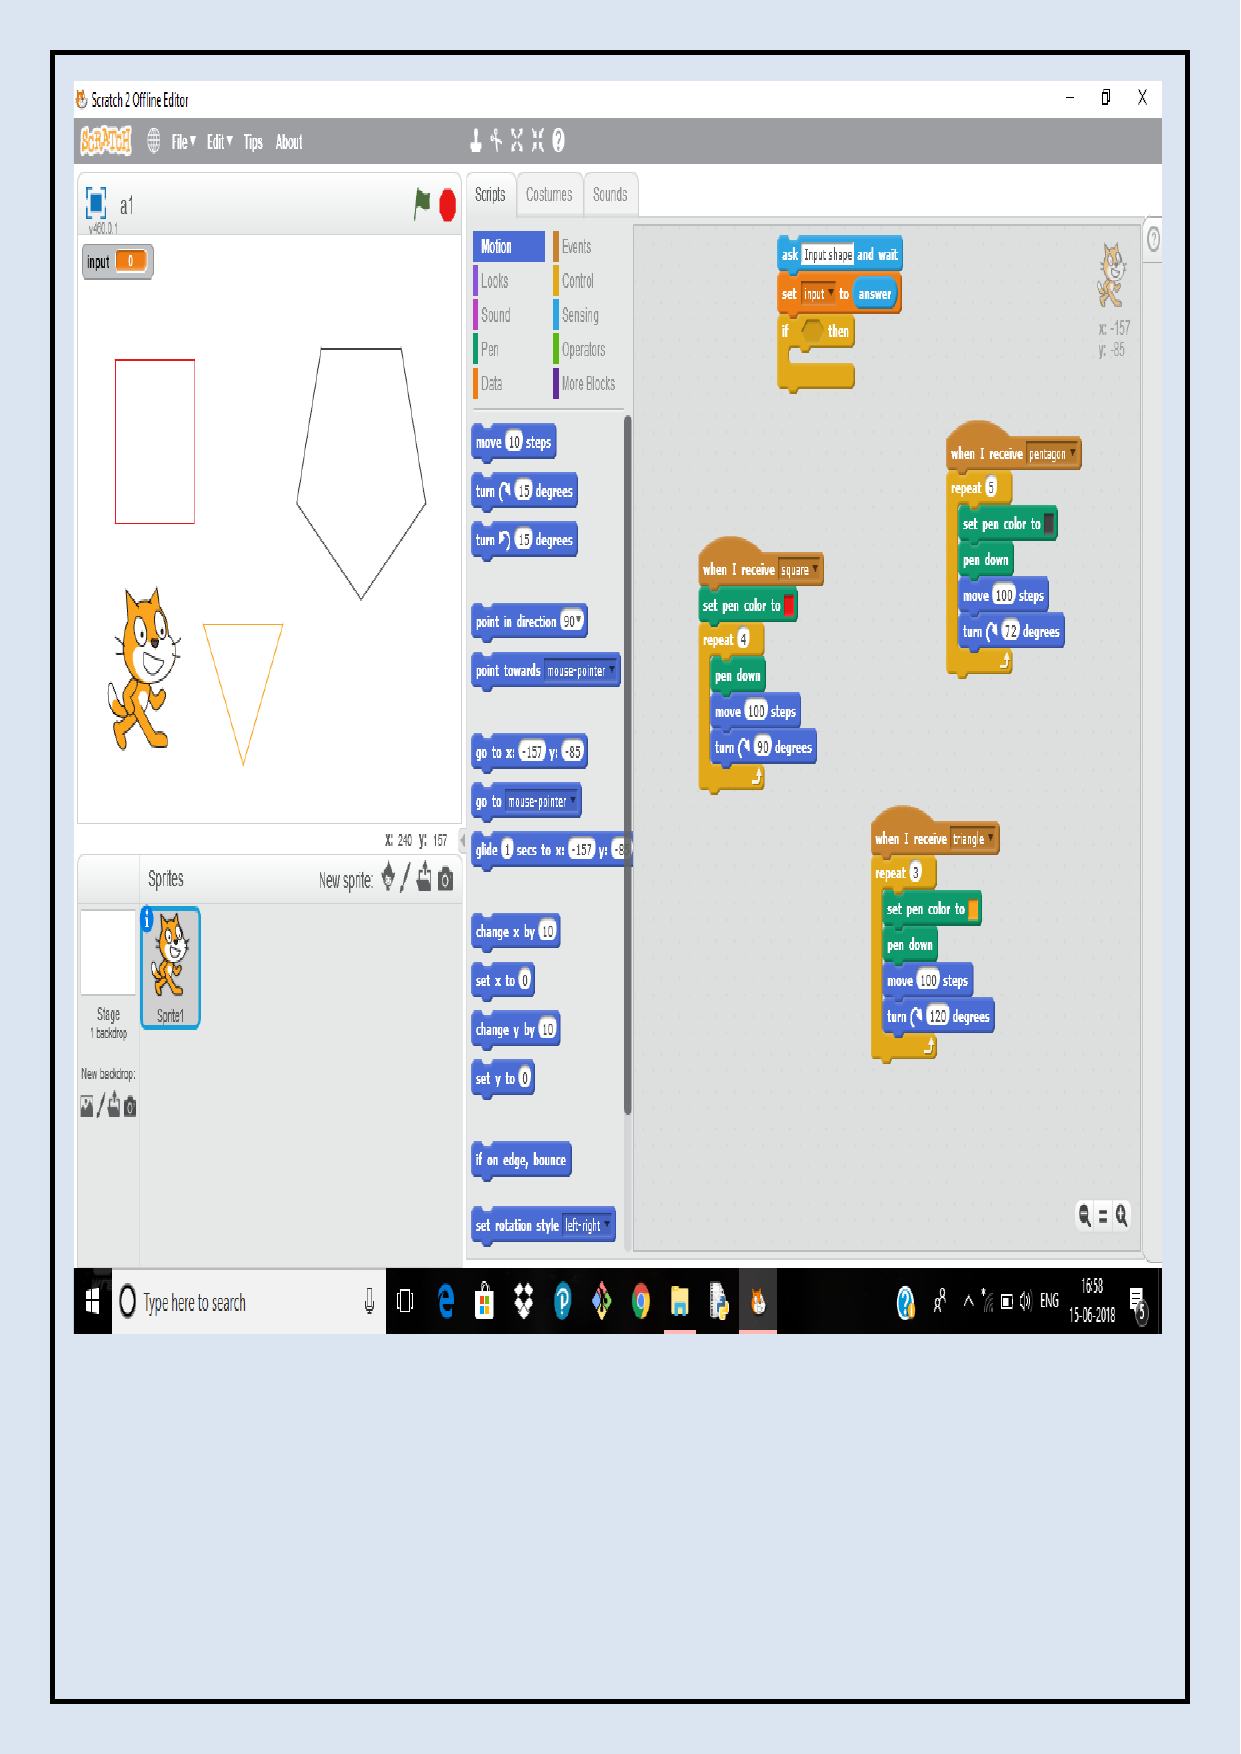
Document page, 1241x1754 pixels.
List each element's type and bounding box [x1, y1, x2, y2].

picture [73, 81, 1162, 1334]
